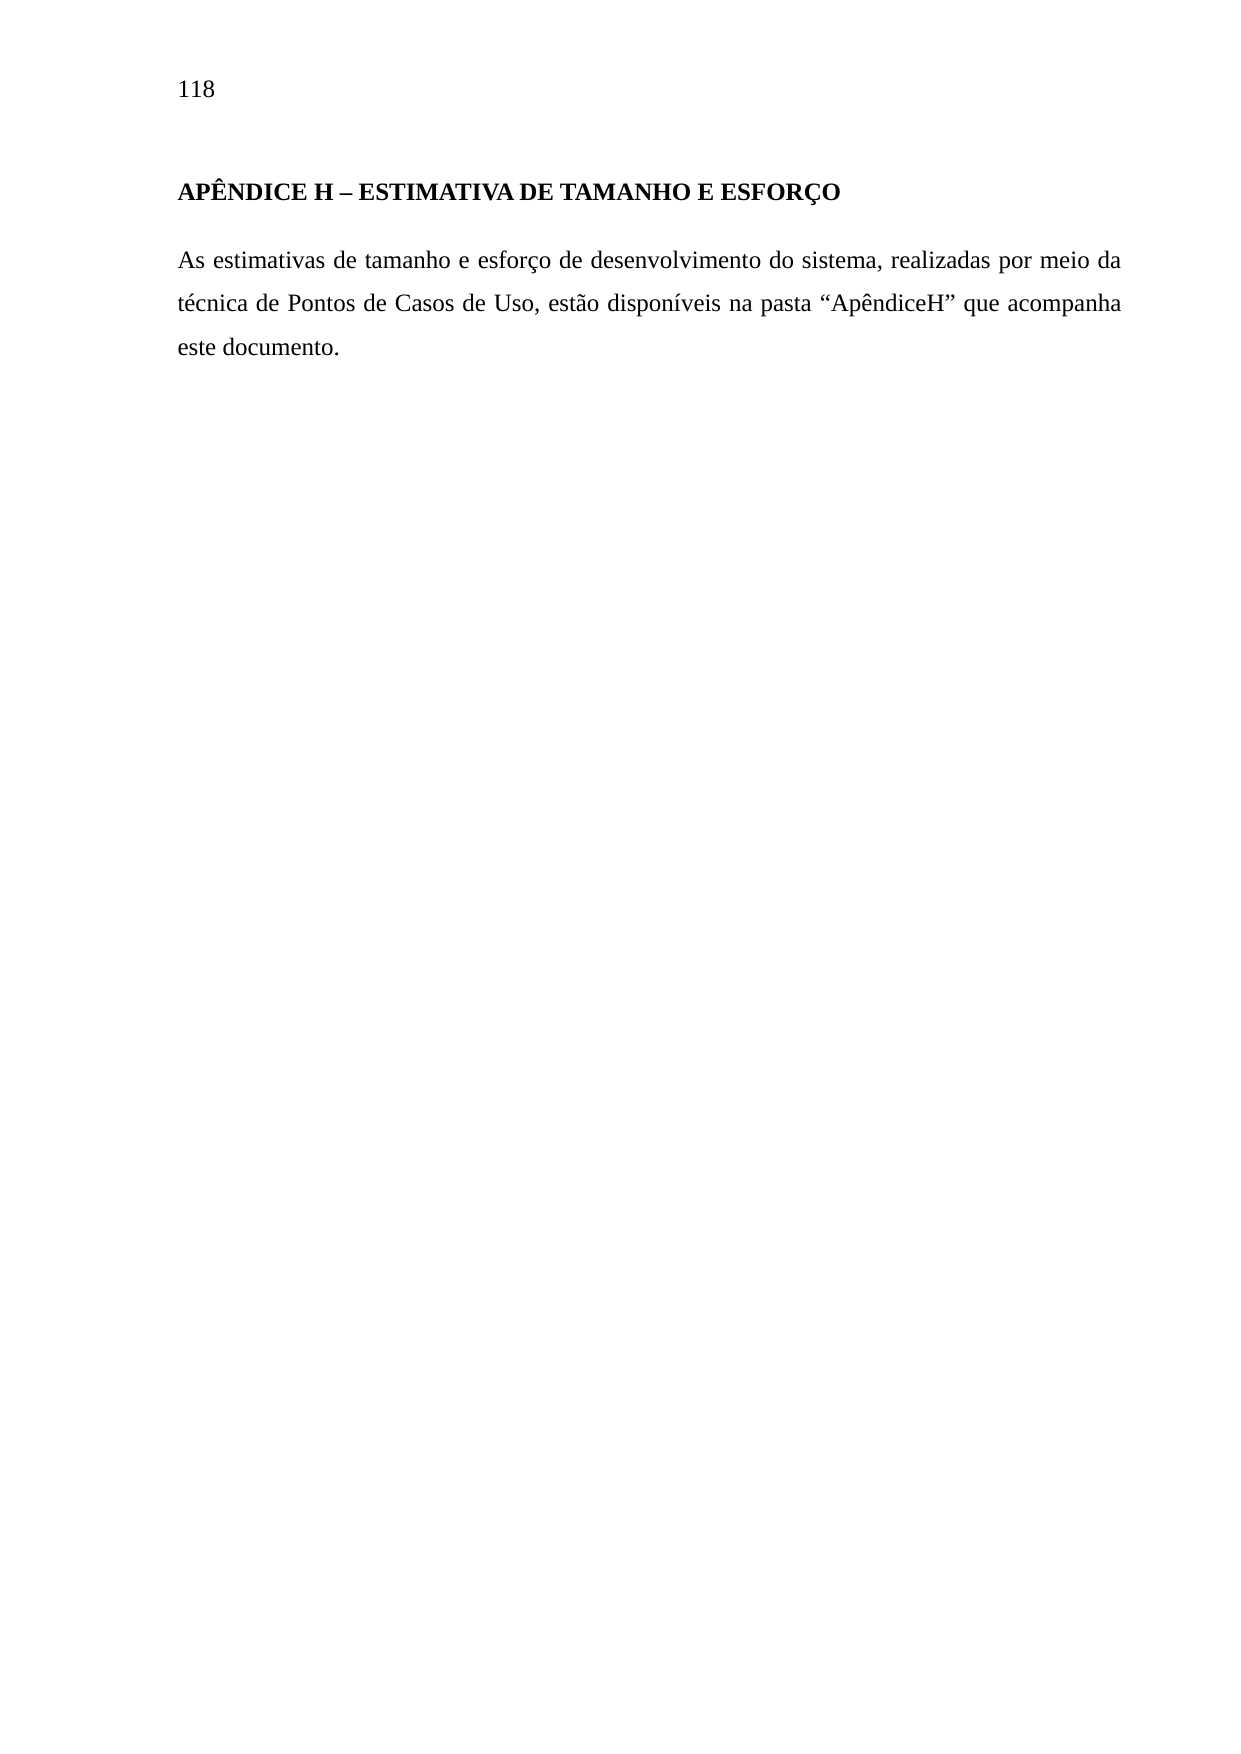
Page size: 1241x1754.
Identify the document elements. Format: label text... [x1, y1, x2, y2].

subtitle APÊNDICE H – ESTIMATIVA DE TAMANHO E ESFORÇO [177, 177, 1122, 206]
text As estimativas de tamanho e esforço de desenvolvimento do sistema, realizadas por meio da técnica de Pontos de Casos de Uso, estão disponíveis na pasta “ApêndiceH” que acompanha este documento. [177, 245, 1122, 360]
